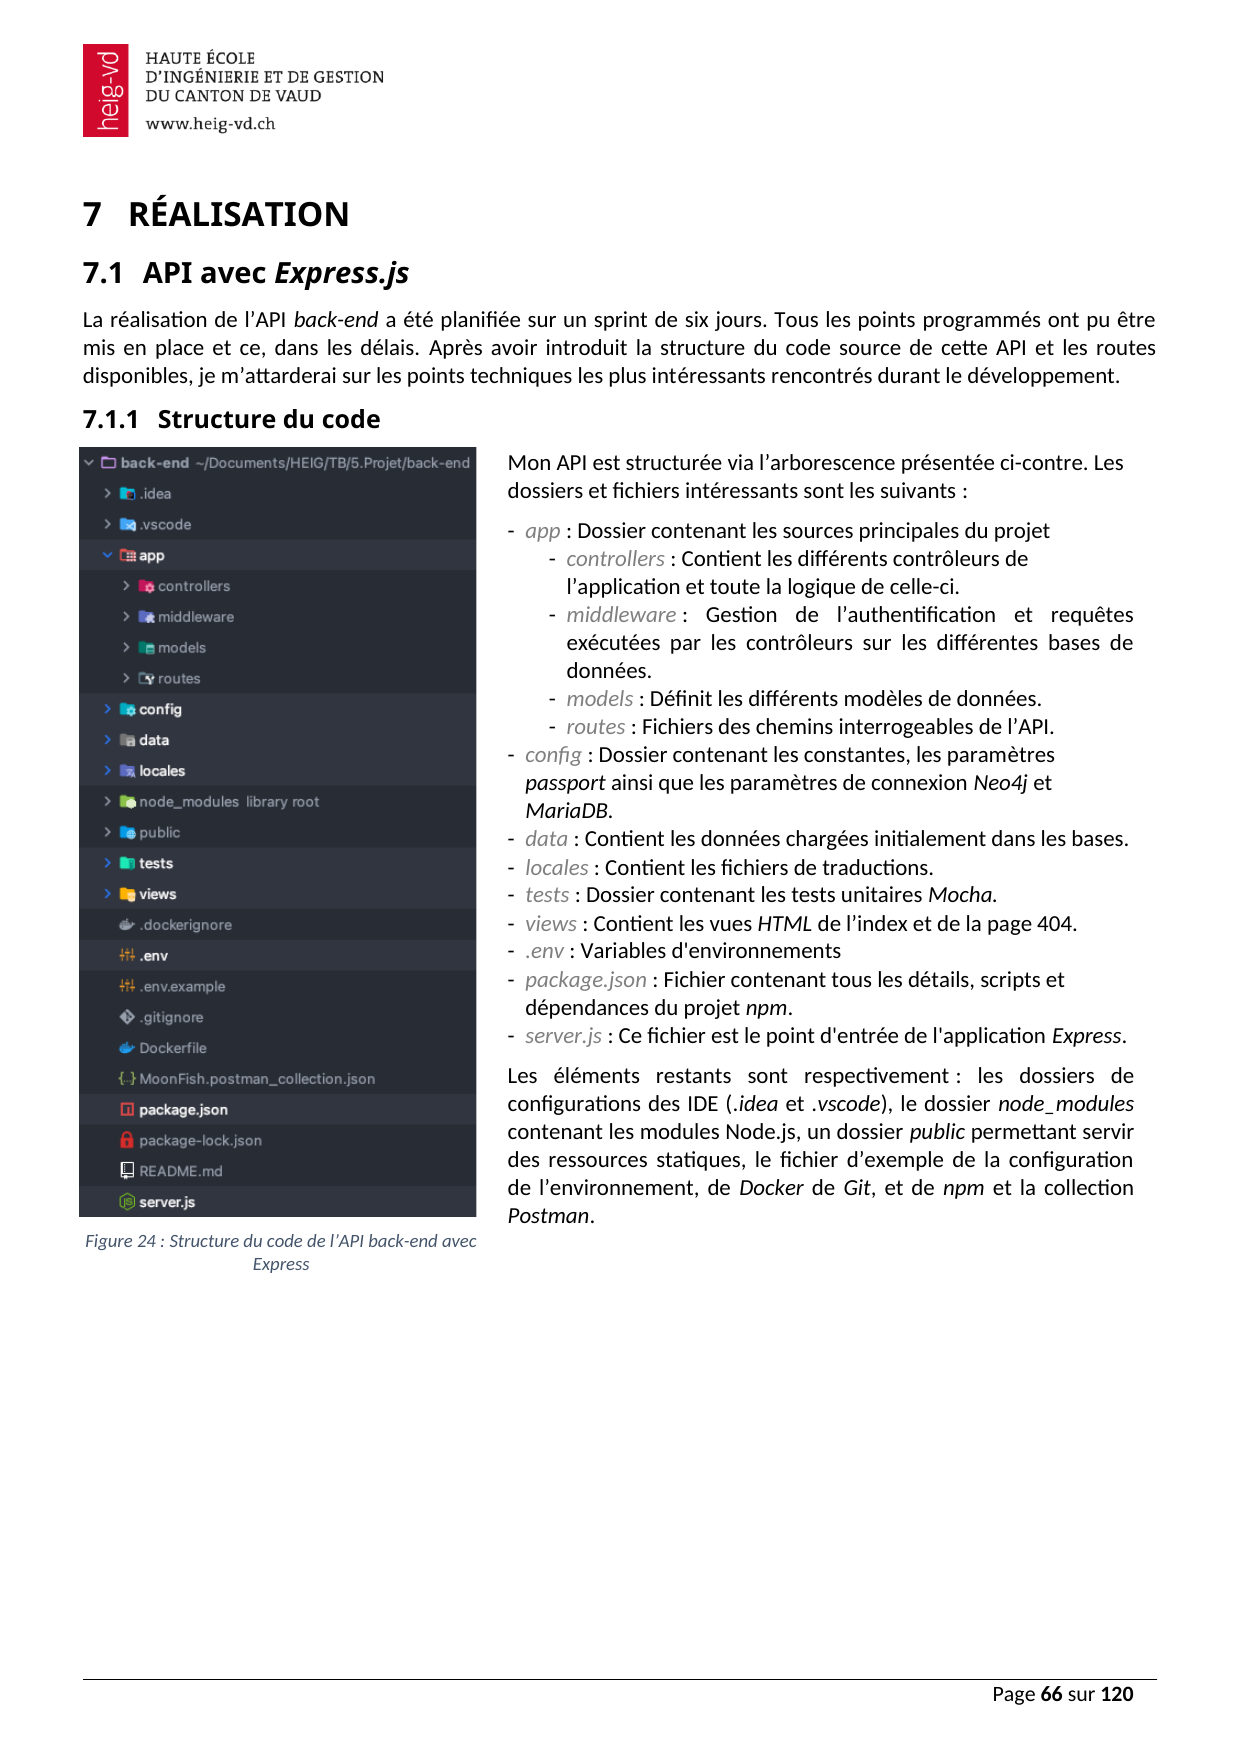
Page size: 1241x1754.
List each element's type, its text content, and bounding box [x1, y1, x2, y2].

picture [79, 447, 477, 1217]
subtitle Réalisation [83, 190, 1157, 236]
subtitle API avec Express.js [83, 252, 1157, 292]
text La réalisation de l’API back-end a été planifiée sur un sprint de six jours. Tous les points programmés ont pu être mis en place et ce, dans les délais. Après avoir introduit la structure du code source de cette API et les routes disponibles, je m’attarderai sur les points techniques les plus intéressants rencontrés durant le développement. [83, 305, 1157, 389]
subtitle Structure du code [83, 401, 1157, 435]
table_header Mon API est structurée via l’arborescence présentée ci-contre. Les dossiers et fichiers intéressants sont les suivants : app : Dossier contenant les sources principales du projet controllers : Contient les différents contrôleurs de l’application et toute la logique de celle-ci. middleware : Gestion de l’authentification et requêtes exécutées par les contrôleurs sur les différentes bases de données. models : Définit les différents modèles de données. routes : Fichiers des chemins interrogeables de l’API. config : Dossier contenant les constantes, les paramètres passport ainsi que les paramètres de connexion Neo4j et MariaDB. data : Contient les données chargées initialement dans les bases. locales : Contient les fichiers de traductions. tests : Dossier contenant les tests unitaires Mocha. views : Contient les vues HTML de l’index et de la page 404. .env : Variables d'environnements package.json : Fichier contenant tous les détails, scripts et dépendances du projet npm. server.js : Ce fichier est le point d'entrée de l'application Express. Les éléments restants sont respectivement : les dossiers de configurations des IDE (.idea et .vscode), le dossier node_modules contenant les modules Node.js, un dossier public permettant servir des ressources statiques, le fichier d’exemple de la configuration de l’environnement, de Docker de Git, et de npm et la collection Postman. [496, 448, 1146, 1295]
picture [83, 44, 384, 137]
